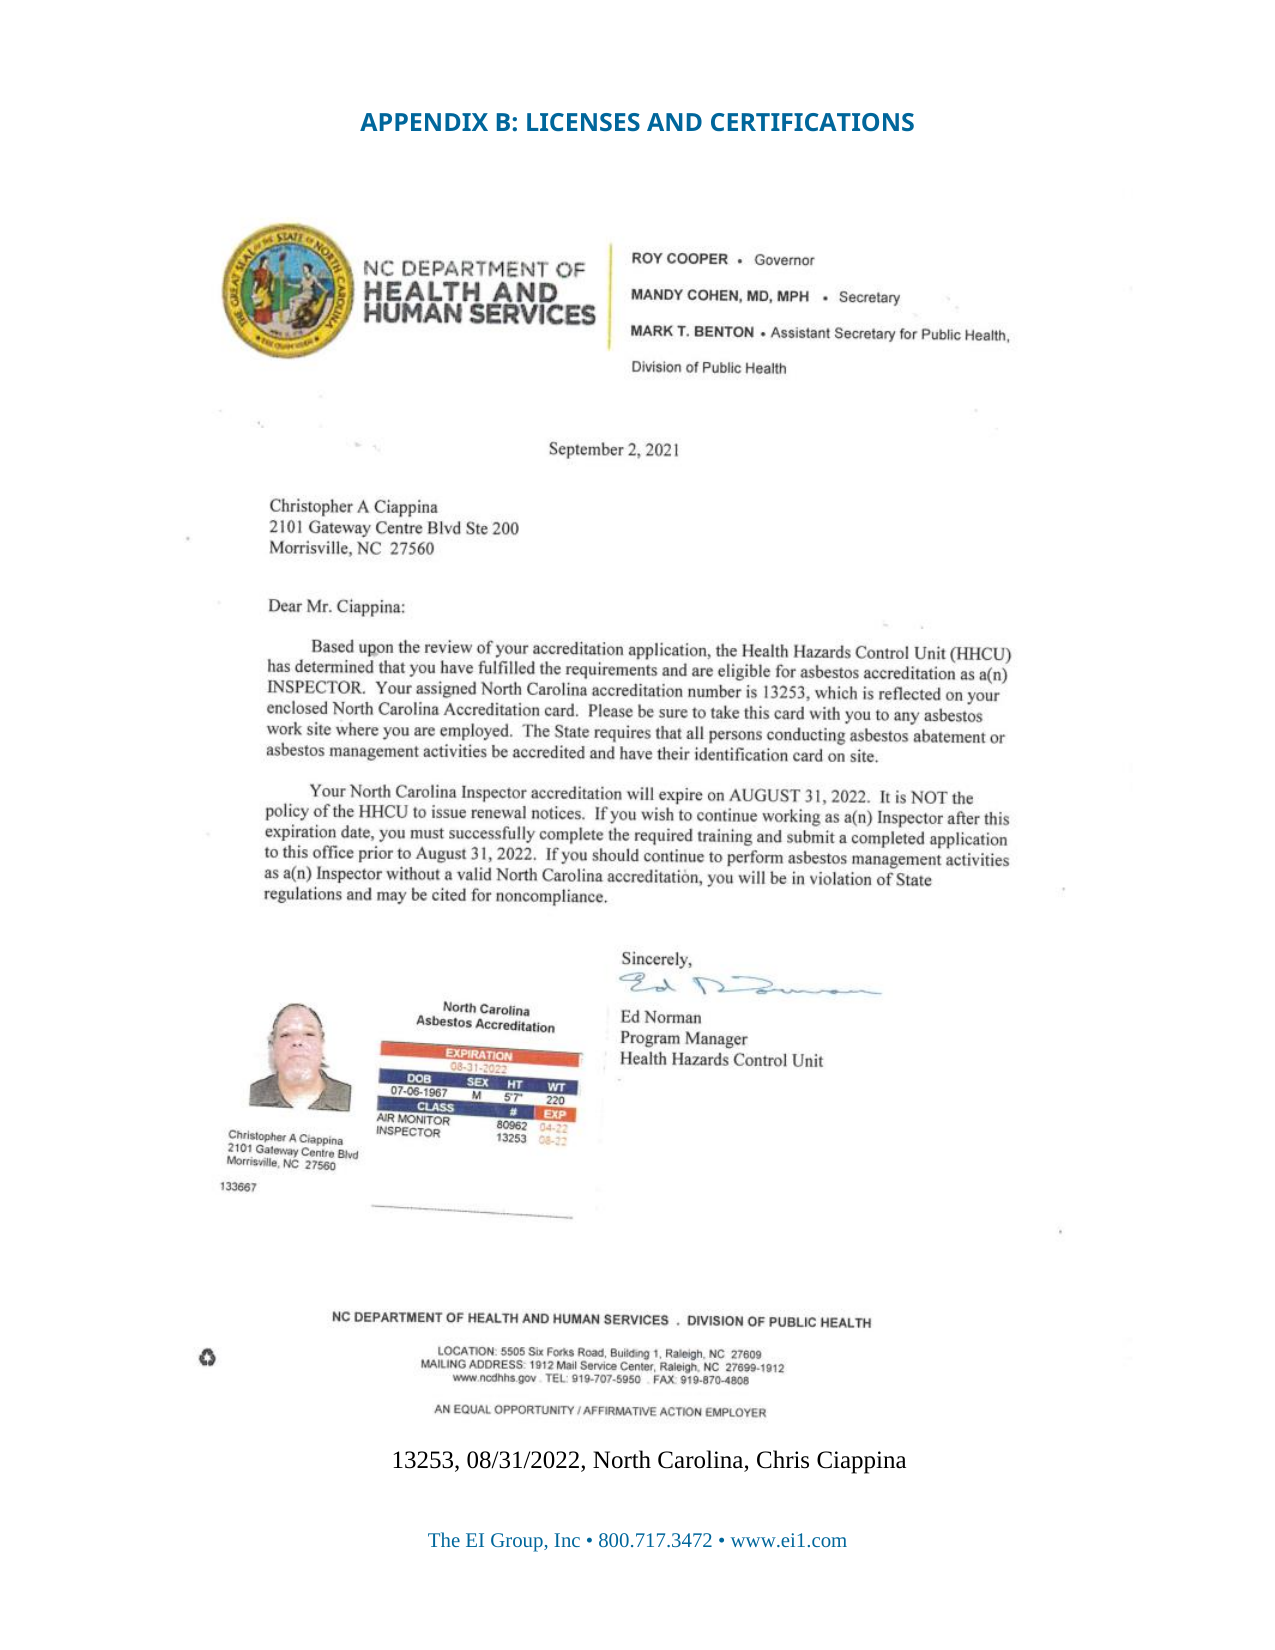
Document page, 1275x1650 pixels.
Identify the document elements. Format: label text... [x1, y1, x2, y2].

picture [756, 1537, 765, 1543]
table_header APPENDIX B: LICENSES AND CERTIFICATIONS [121, 102, 1153, 172]
picture [427, 1533, 433, 1545]
picture [658, 1536, 664, 1547]
table_header [121, 175, 1153, 1481]
picture [164, 179, 1142, 1443]
picture [695, 1536, 701, 1547]
picture [441, 1533, 447, 1545]
